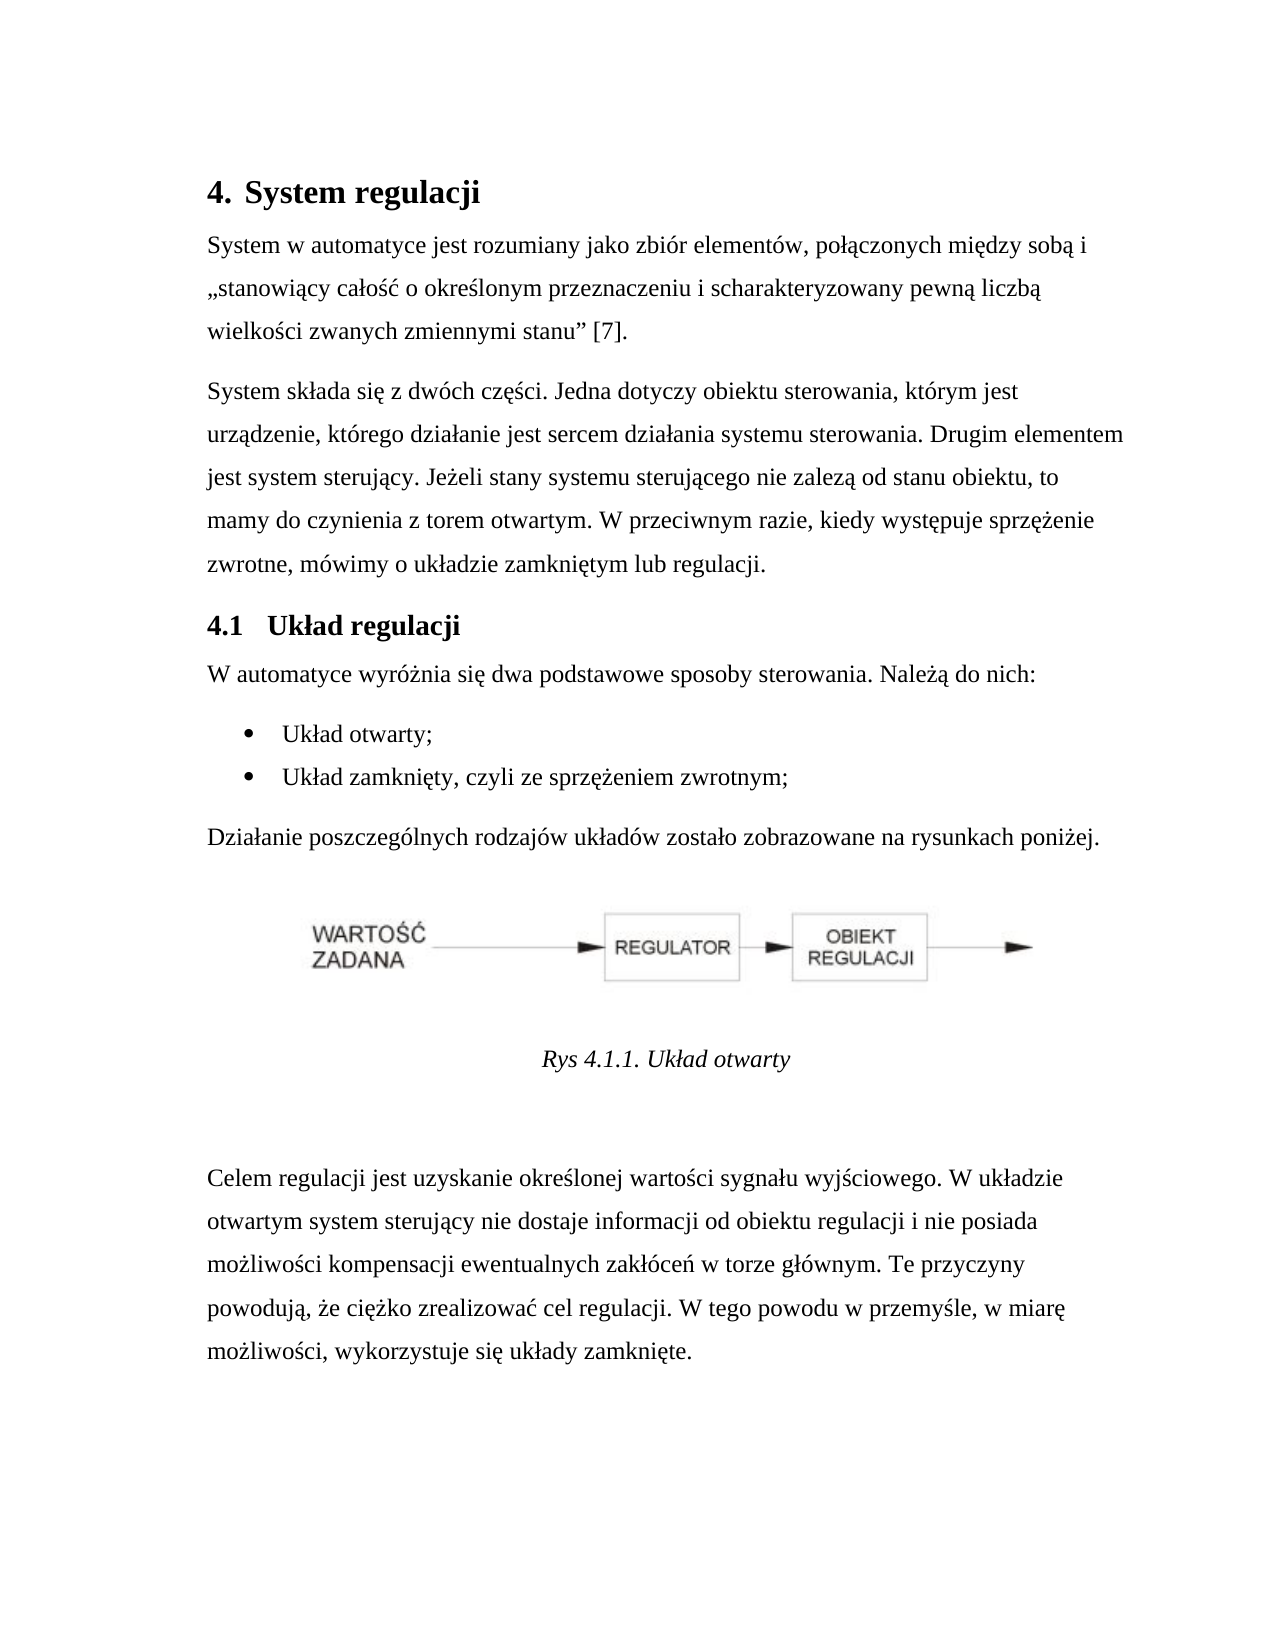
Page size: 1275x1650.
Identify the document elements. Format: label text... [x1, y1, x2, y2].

text Celem regulacji jest uzyskanie określonej wartości sygnału wyjściowego. W układzie otwartym system sterujący nie dostaje informacji od obiektu regulacji i nie posiada możliwości kompensacji ewentualnych zakłóceń w torze głównym. Te przyczyny powodują, że ciężko zrealizować cel regulacji. W tego powodu w przemyśle, w miarę możliwości, wykorzystuje się układy zamknięte. [207, 1163, 1127, 1364]
text Działanie poszczególnych rodzajów układów zostało zobrazowane na rysunkach poniżej. [207, 822, 1127, 850]
text Rys 4.1.1. Układ otwarty [207, 1044, 1127, 1072]
picture [290, 881, 1044, 1013]
text System składa się z dwóch części. Jedna dotyczy obiektu sterowania, którym jest urządzenie, którego działanie jest sercem działania systemu sterowania. Drugim elementem jest system sterujący. Jeżeli stany systemu sterującego nie zalezą od stanu obiektu, to mamy do czynienia z torem otwartym. W przeciwnym razie, kiedy występuje sprzężenie zwrotne, mówimy o układzie zamkniętym lub regulacji. [207, 376, 1127, 577]
subtitle System regulacji [207, 173, 1127, 211]
text W automatyce wyróżnia się dwa podstawowe sposoby sterowania. Należą do nich: [207, 659, 1127, 688]
list Układ zamknięty, czyli ze sprzężeniem zwrotnym; [244, 762, 1127, 791]
subtitle Układ regulacji [207, 608, 1127, 642]
list Układ otwarty; [244, 719, 1127, 747]
text System w automatyce jest rozumiany jako zbiór elementów, połączonych między sobą i „stanowiący całość o określonym przeznaczeniu i scharakteryzowany pewną liczbą wielkości zwanych zmiennymi stanu” [7]. [207, 230, 1127, 345]
